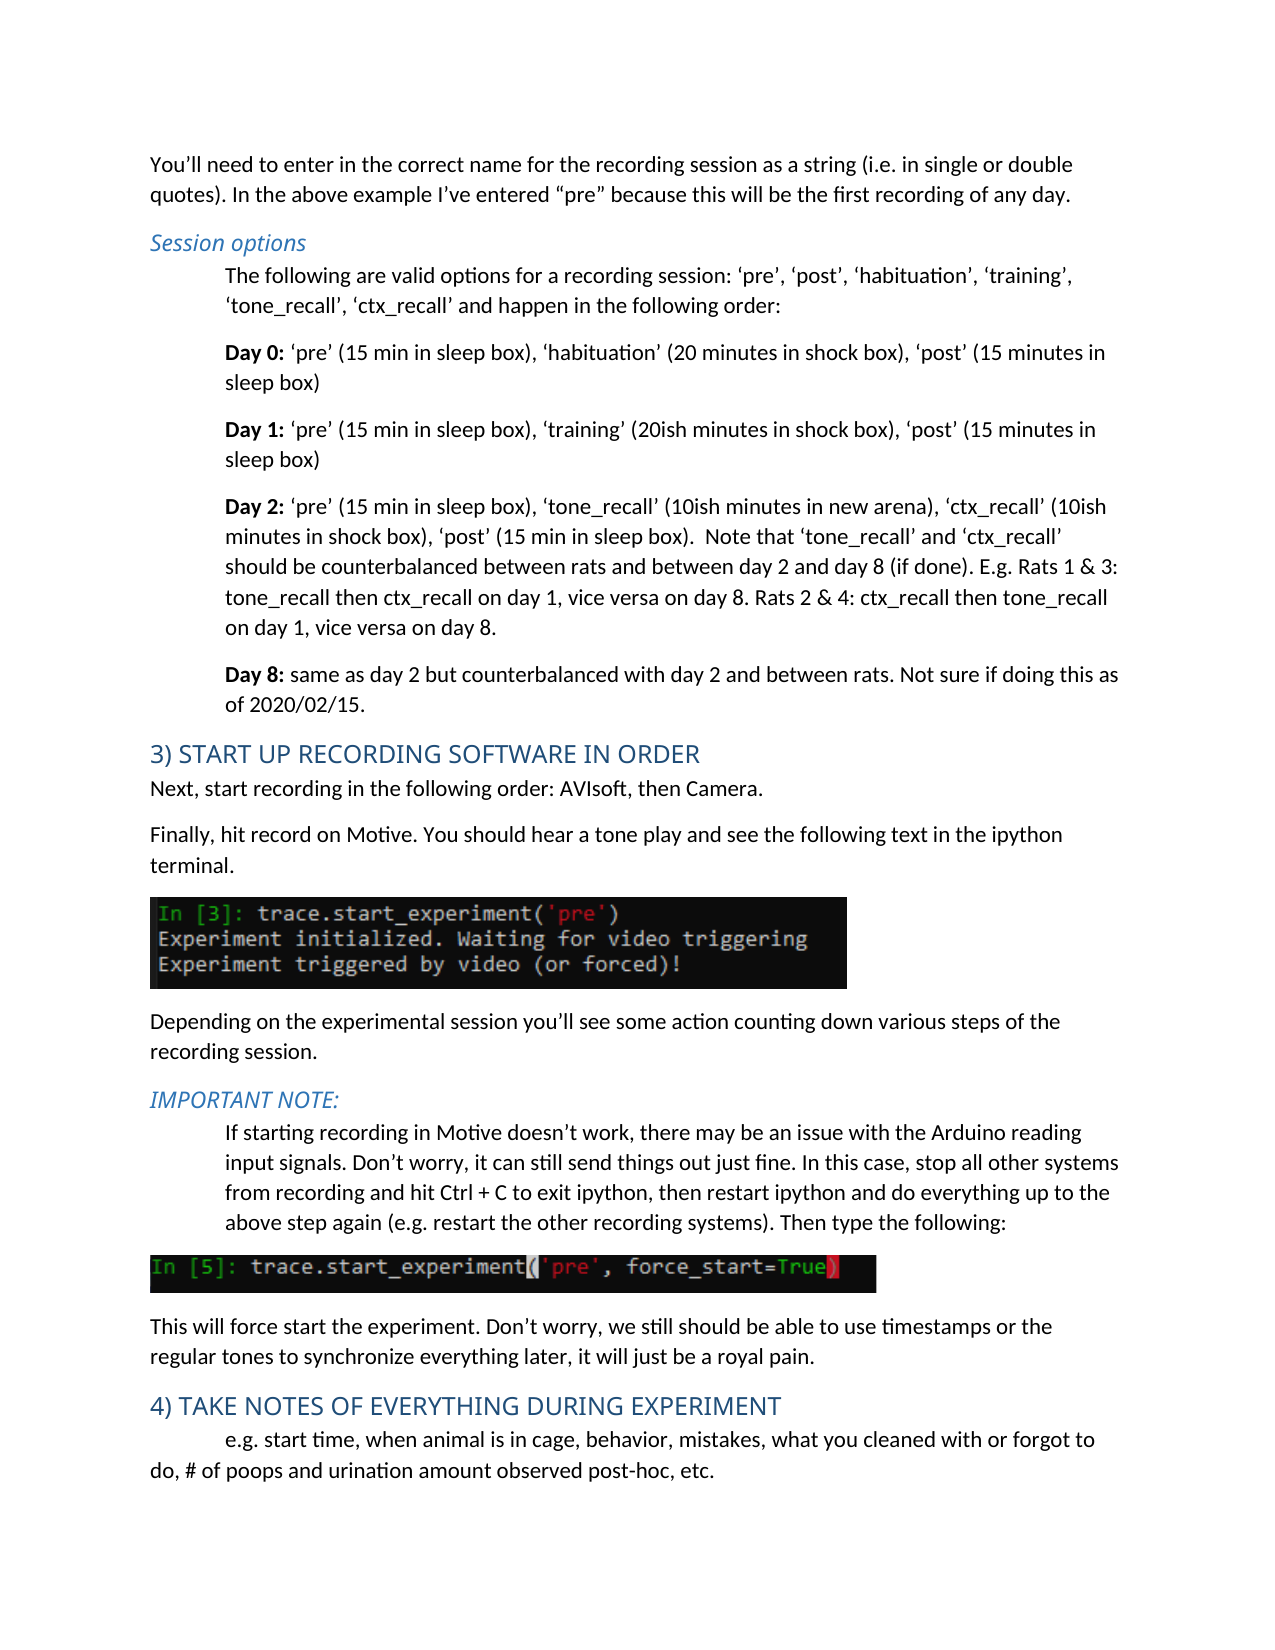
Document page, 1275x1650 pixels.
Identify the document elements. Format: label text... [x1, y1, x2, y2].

text e.g. start time, when animal is in cage, behavior, mistakes, what you cleaned with or forgot to do, # of poops and urination amount observed post-hoc, etc. [150, 1426, 1125, 1484]
text Day 1: ‘pre’ (15 min in sleep box), ‘training’ (20ish minutes in shock box), ‘post’ (15 minutes in sleep box) [225, 415, 1125, 473]
text You’ll need to enter in the correct name for the recording session as a string (i.e. in single or double quotes). In the above example I’ve entered “pre” because this will be the first recording of any day. [150, 150, 1125, 208]
text The following are valid options for a recording session: ‘pre’, ‘post’, ‘habituation’, ‘training’, ‘tone_recall’, ‘ctx_recall’ and happen in the following order: [225, 261, 1125, 319]
text Day 2: ‘pre’ (15 min in sleep box), ‘tone_recall’ (10ish minutes in new arena), ‘ctx_recall’ (10ish minutes in shock box), ‘post’ (15 min in sleep box). Note that ‘tone_recall’ and ‘ctx_recall’ should be counterbalanced between rats and between day 2 and day 8 (if done). E.g. Rats 1 & 3: tone_recall then ctx_recall on day 1, vice versa on day 8. Rats 2 & 4: ctx_recall then tone_recall on day 1, vice versa on day 8. [225, 492, 1125, 641]
picture [150, 897, 847, 989]
text Next, start recording in the following order: AVIsoft, then Camera. [150, 774, 1125, 802]
subtitle IMPORTANT NOTE: [150, 1084, 1125, 1115]
text If starting recording in Motive doesn’t work, there may be an issue with the Arduino reading input signals. Don’t worry, it can still send things out just fine. In this case, stop all other systems from recording and hit Ctrl + C to exit ipython, then restart ipython and do everything up to the above step again (e.g. restart the other recording systems). Then type the following: [225, 1118, 1125, 1237]
text Day 8: same as day 2 but counterbalanced with day 2 and between rats. Not sure if doing this as of 2020/02/15. [225, 660, 1125, 718]
text Depending on the experimental session you’ll see some action counting down various steps of the recording session. [150, 1007, 1125, 1065]
text This will force start the experiment. Don’t worry, we still should be able to use timestamps or the regular tones to synchronize everything later, it will just be a royal pain. [150, 1312, 1125, 1370]
subtitle 3) START UP RECORDING SOFTWARE IN ORDER [150, 737, 1125, 771]
picture [150, 1255, 877, 1293]
subtitle Session options [150, 227, 1125, 258]
subtitle 4) TAKE NOTES OF EVERYTHING DURING EXPERIMENT [150, 1389, 1125, 1423]
text Finally, hit record on Motive. You should hear a tone play and see the following text in the ipython terminal. [150, 821, 1125, 879]
text Day 0: ‘pre’ (15 min in sleep box), ‘habituation’ (20 minutes in shock box), ‘post’ (15 minutes in sleep box) [225, 338, 1125, 396]
